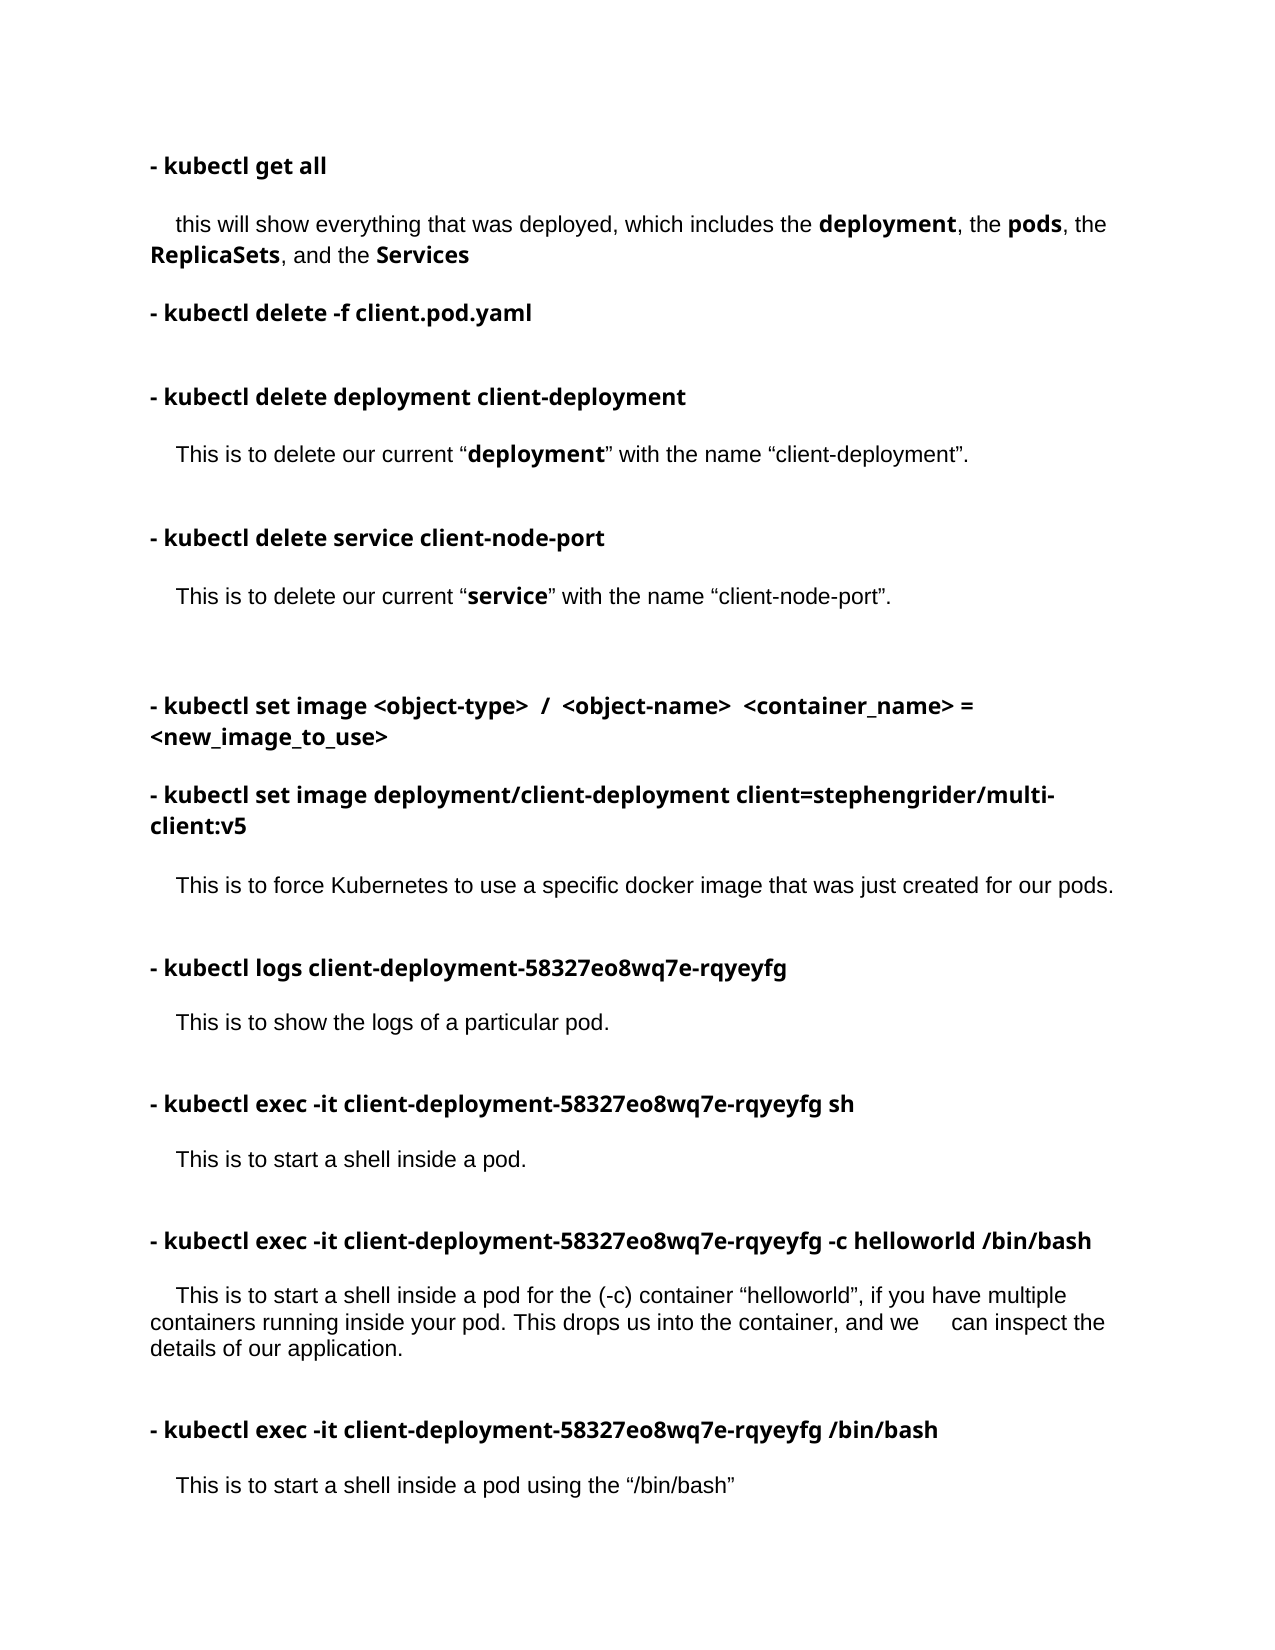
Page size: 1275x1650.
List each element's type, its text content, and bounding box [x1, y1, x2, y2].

text - kubectl get all [150, 150, 1125, 181]
text This is to start a shell inside a pod for the (-c) container “helloworld”, if you have multiple containers running inside your pod. This drops us into the container, and we can inspect the details of our application. [150, 1282, 1125, 1362]
text - kubectl exec -it client-deployment-58327eo8wq7e-rqyeyfg -c helloworld /bin/bash [150, 1225, 1125, 1256]
text - kubectl delete deployment client-deployment [150, 380, 1125, 412]
text This is to start a shell inside a pod using the “/bin/bash” [150, 1472, 1125, 1498]
text - kubectl exec -it client-deployment-58327eo8wq7e-rqyeyfg /bin/bash [150, 1414, 1125, 1446]
text This is to start a shell inside a pod. [150, 1146, 1125, 1172]
text - kubectl set image deployment/client-deployment client=stephengrider/multi-client:v5 [150, 779, 1125, 841]
text This is to force Kubernetes to use a specific docker image that was just created for our pods. [150, 872, 1125, 899]
text - kubectl logs client-deployment-58327eo8wq7e-rqyeyfg [150, 952, 1125, 983]
text - kubectl delete service client-node-port [150, 522, 1125, 553]
text this will show everything that was deployed, which includes the deployment, the pods, the ReplicaSets, and the Services [150, 208, 1125, 270]
text - kubectl set image <object-type> / <object-name> <container_name> = <new_image_to_use> [150, 690, 1125, 752]
text - kubectl exec -it client-deployment-58327eo8wq7e-rqyeyfg sh [150, 1088, 1125, 1119]
text This is to show the logs of a particular pod. [150, 1009, 1125, 1036]
text This is to delete our current “service” with the name “client-node-port”. [150, 579, 1125, 611]
text This is to delete our current “deployment” with the name “client-deployment”. [150, 438, 1125, 469]
text - kubectl delete -f client.pod.yaml [150, 296, 1125, 328]
